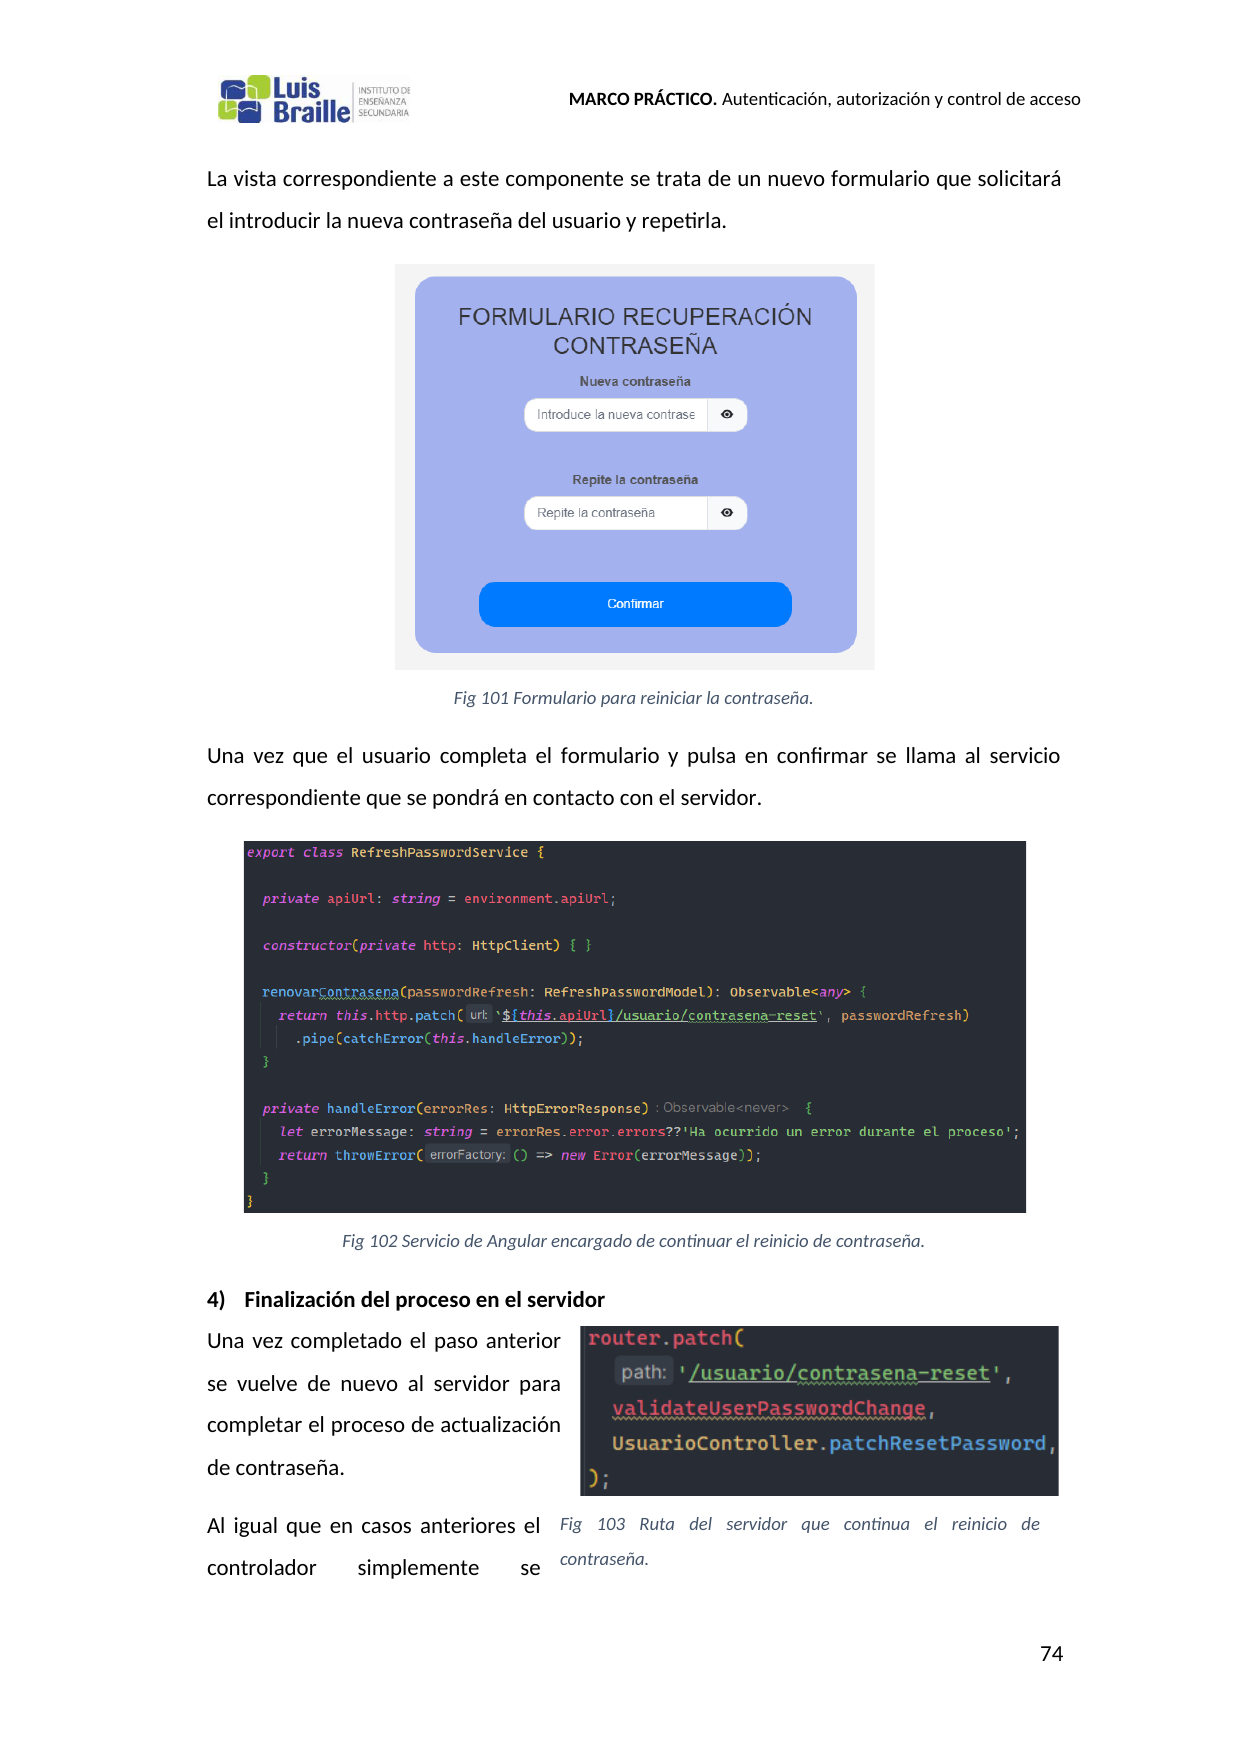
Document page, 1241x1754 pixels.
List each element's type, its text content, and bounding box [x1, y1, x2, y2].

list Finalización del proceso en el servidor [207, 1285, 1063, 1313]
text Fig 101 Formulario para reiniciar la contraseña. [207, 686, 1063, 709]
text Fig 102 Servicio de Angular encargado de continuar el reinicio de contraseña. [207, 1229, 1063, 1252]
picture [243, 841, 1027, 1213]
text Una vez completado el paso anterior se vuelve de nuevo al servidor para completar el proceso de actualización de contraseña. [207, 1327, 580, 1481]
picture [580, 1326, 1059, 1496]
text Una vez que el usuario completa el formulario y pulsa en confirmar se llama al servicio correspondiente que se pondrá en contacto con el servidor. [207, 741, 1063, 811]
picture [395, 264, 875, 670]
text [207, 1511, 1063, 1581]
text La vista correspondiente a este componente se trata de un nuevo formulario que solicitará el introducir la nueva contraseña del usuario y repetirla. [207, 164, 1063, 234]
